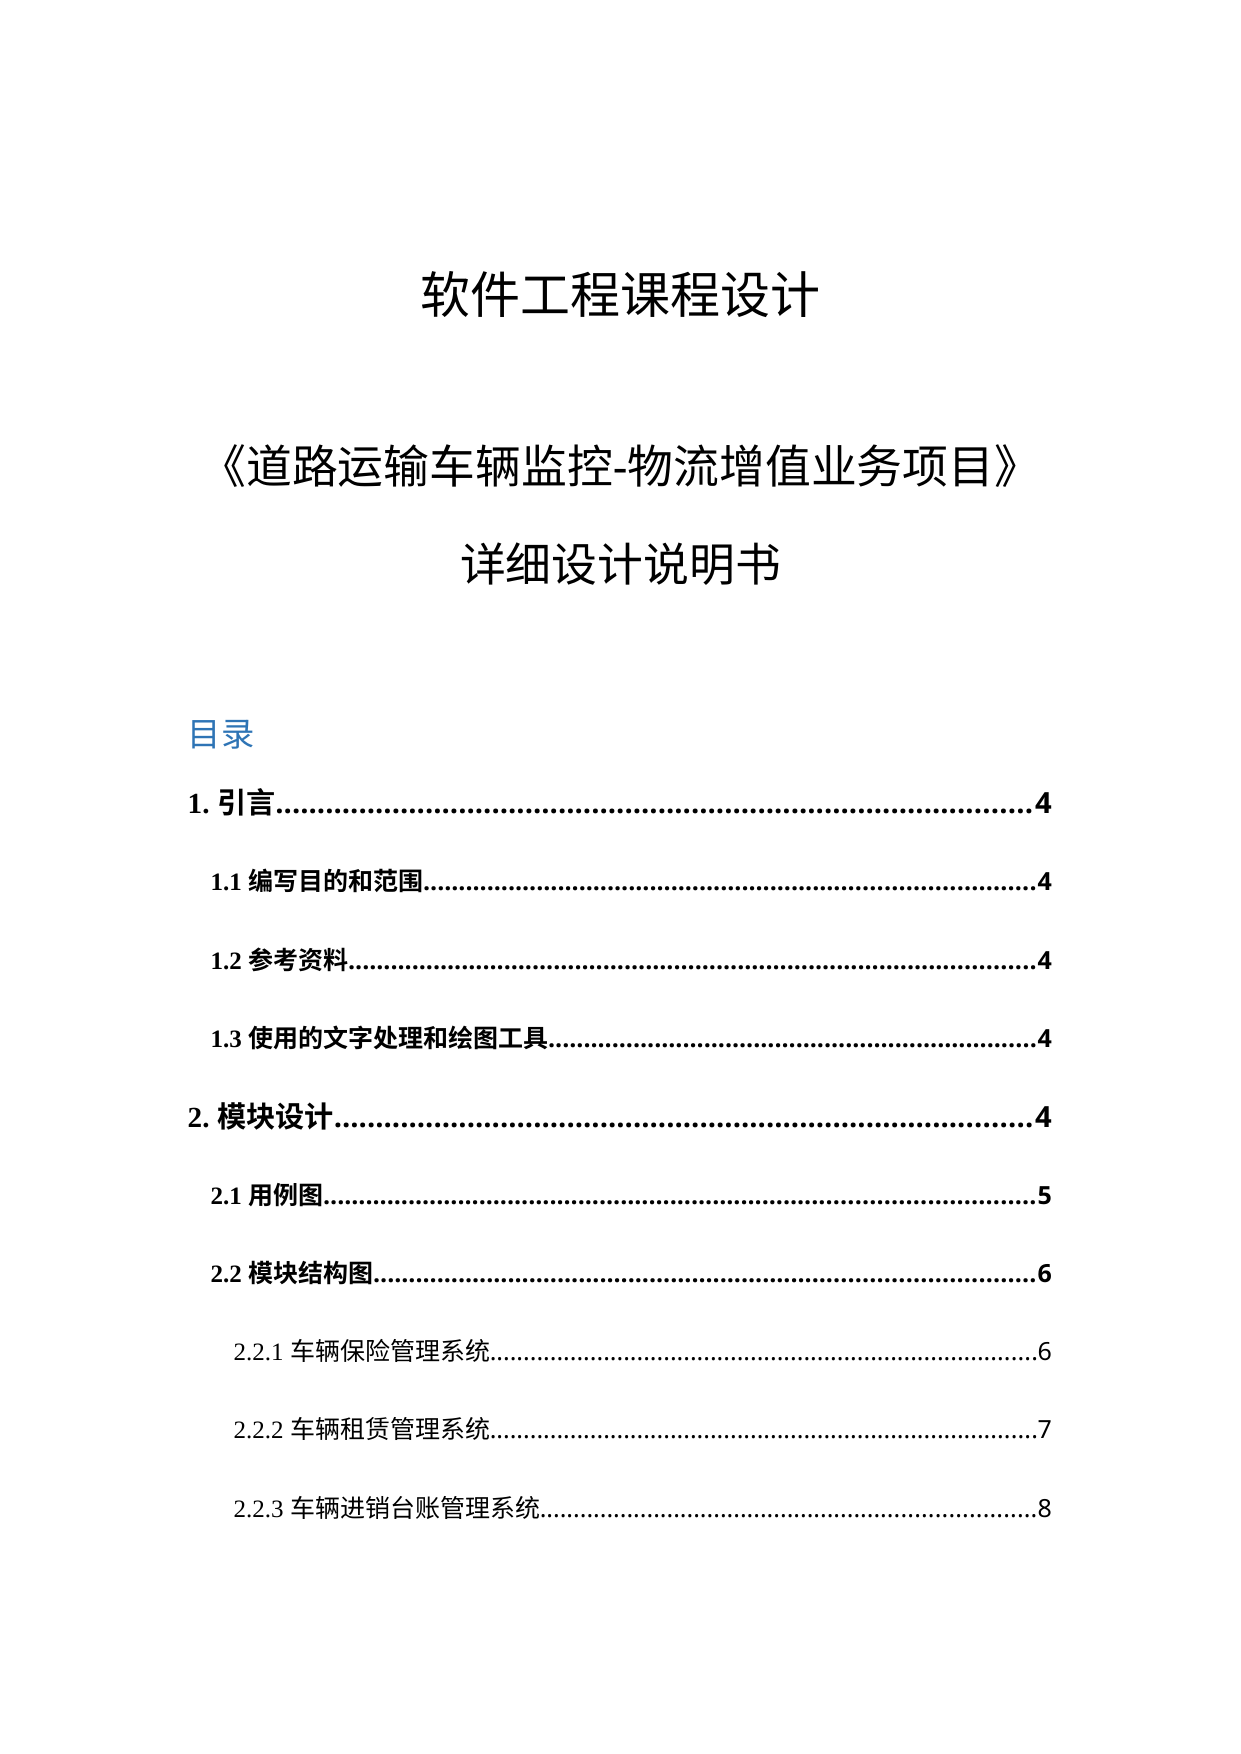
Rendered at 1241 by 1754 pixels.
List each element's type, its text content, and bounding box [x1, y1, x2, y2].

text 软件工程课程设计 [187, 255, 1053, 327]
text 《道路运输车辆监控-物流增值业务项目》 [187, 415, 1053, 512]
text 详细设计说明书 [187, 512, 1053, 610]
